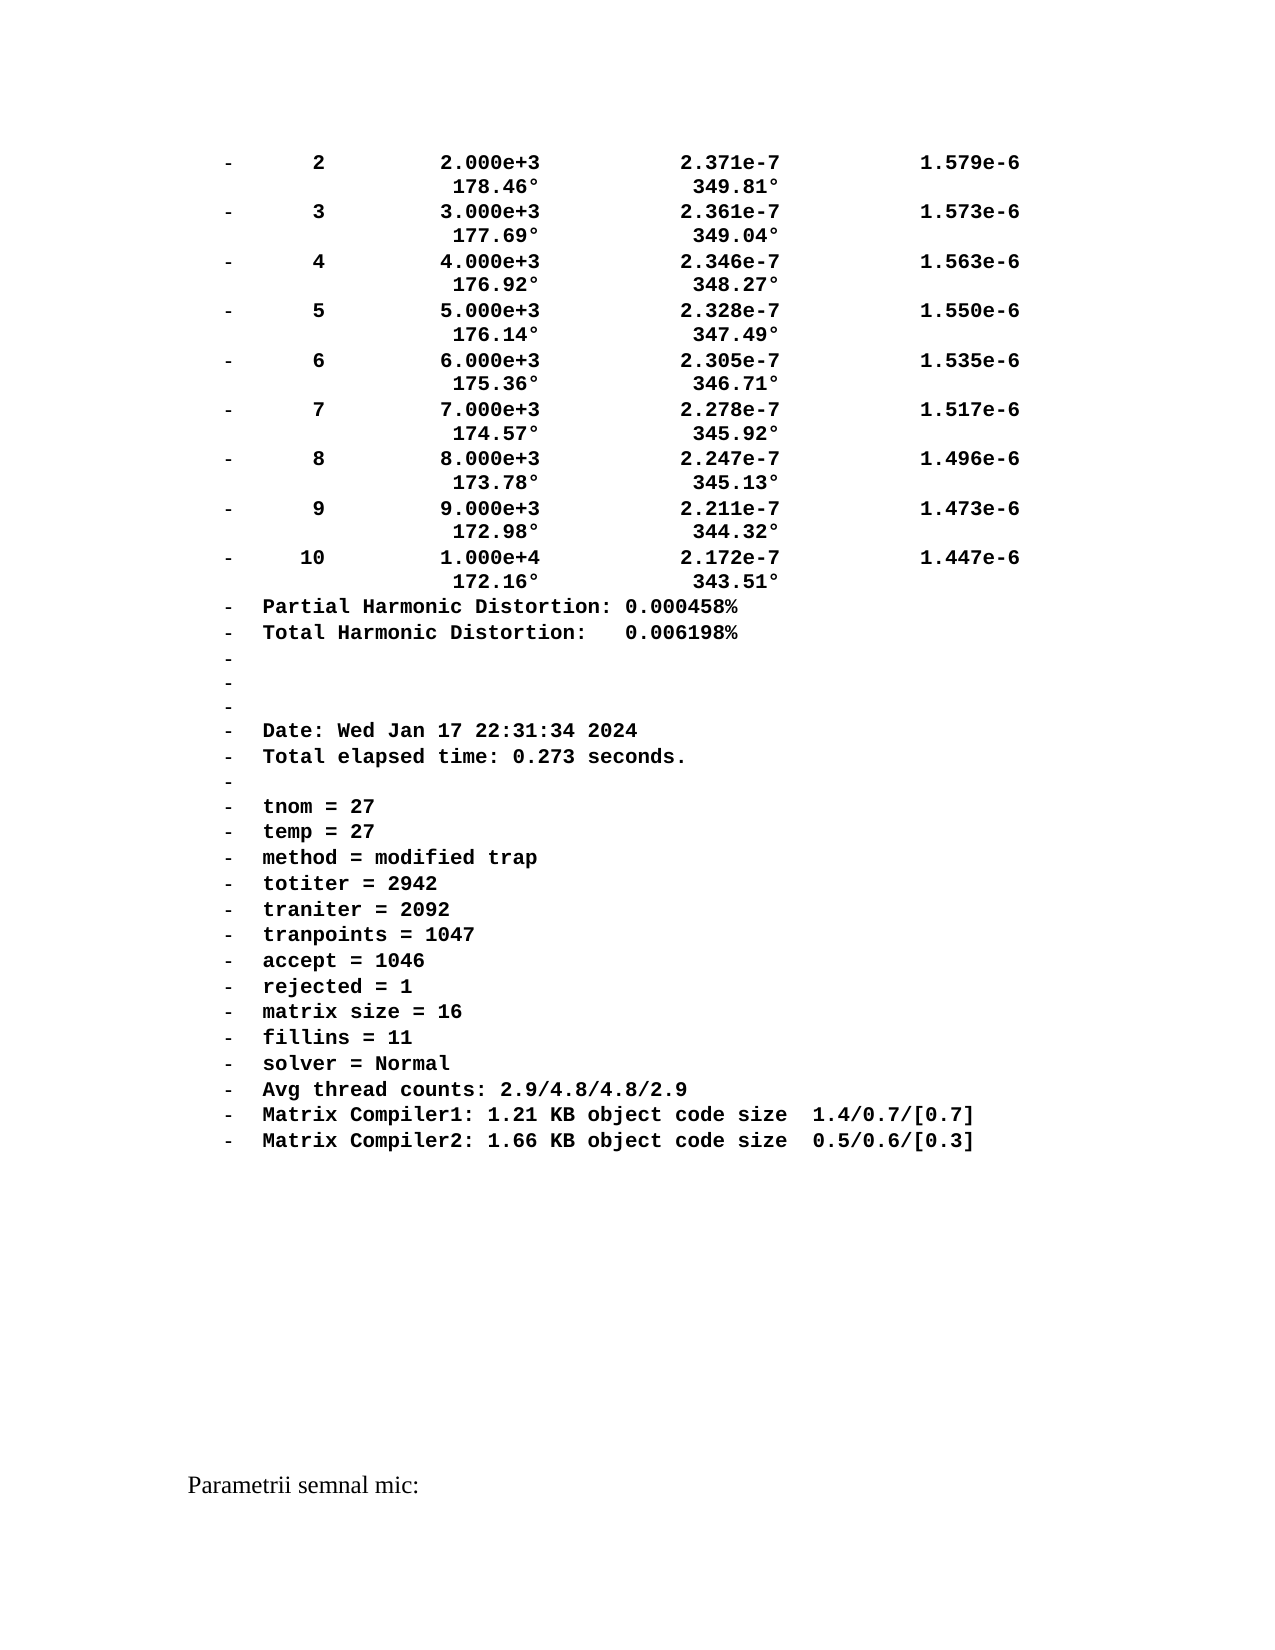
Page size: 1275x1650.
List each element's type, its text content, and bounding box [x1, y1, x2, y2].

list rejected = 1 [225, 974, 1087, 999]
list Matrix Compiler2: 1.66 KB object code size 0.5/0.6/[0.3] [225, 1128, 1087, 1154]
list 3 3.000e+3 2.361e-7 1.573e-6 177.69° 349.04° [225, 199, 1087, 249]
list Date: Wed Jan 17 22:31:34 2024 [225, 718, 1087, 744]
list Total elapsed time: 0.273 seconds. [225, 744, 1087, 769]
list 8 8.000e+3 2.247e-7 1.496e-6 173.78° 345.13° [225, 446, 1087, 496]
list temp = 27 [225, 819, 1087, 845]
list method = modified trap [225, 845, 1087, 871]
list 5 5.000e+3 2.328e-7 1.550e-6 176.14° 347.49° [225, 298, 1087, 347]
list 2 2.000e+3 2.371e-7 1.579e-6 178.46° 349.81° [225, 150, 1087, 199]
list tranpoints = 1047 [225, 922, 1087, 948]
list 10 1.000e+4 2.172e-7 1.447e-6 172.16° 343.51° [225, 545, 1087, 594]
list 9 9.000e+3 2.211e-7 1.473e-6 172.98° 344.32° [225, 496, 1087, 545]
list Avg thread counts: 2.9/4.8/4.8/2.9 [225, 1077, 1087, 1102]
text Parametrii semnal mic: [187, 1470, 1087, 1499]
list 6 6.000e+3 2.305e-7 1.535e-6 175.36° 346.71° [225, 347, 1087, 397]
list accept = 1046 [225, 948, 1087, 974]
list Total Harmonic Distortion: 0.006198% [225, 620, 1087, 646]
list Partial Harmonic Distortion: 0.000458% [225, 594, 1087, 620]
list fillins = 11 [225, 1025, 1087, 1051]
list 7 7.000e+3 2.278e-7 1.517e-6 174.57° 345.92° [225, 397, 1087, 446]
list matrix size = 16 [225, 999, 1087, 1025]
list 4 4.000e+3 2.346e-7 1.563e-6 176.92° 348.27° [225, 249, 1087, 298]
list tnom = 27 [225, 793, 1087, 819]
list traniter = 2092 [225, 896, 1087, 922]
list Matrix Compiler1: 1.21 KB object code size 1.4/0.7/[0.7] [225, 1102, 1087, 1128]
list solver = Normal [225, 1051, 1087, 1077]
list totiter = 2942 [225, 871, 1087, 896]
